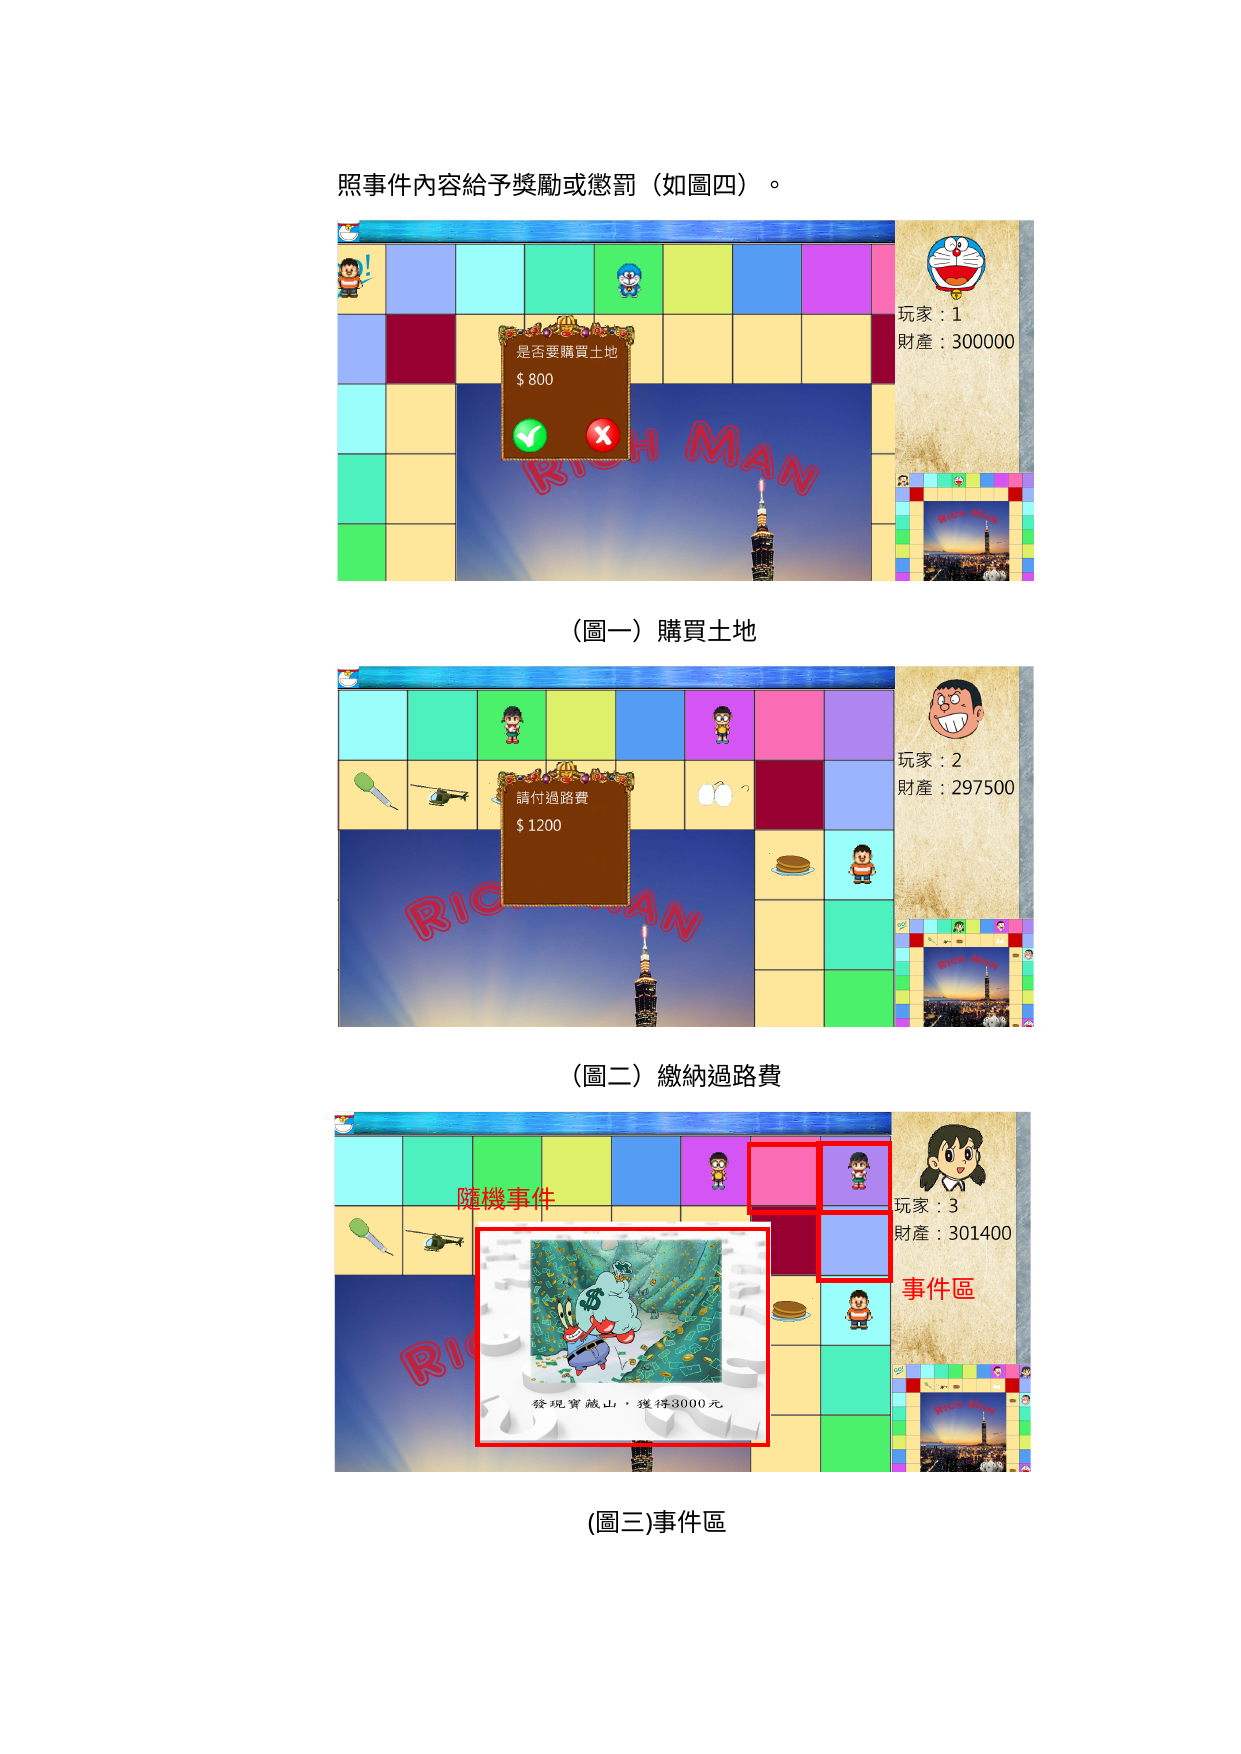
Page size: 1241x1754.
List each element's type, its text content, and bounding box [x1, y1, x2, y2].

text （圖二）繳納過路費 [287, 1056, 1053, 1094]
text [337, 164, 1053, 202]
text (圖三)事件區 [262, 1502, 1053, 1539]
picture [337, 220, 1034, 581]
text （圖一）購買土地 [262, 610, 1053, 648]
picture [334, 1111, 1031, 1472]
picture [337, 666, 1034, 1027]
